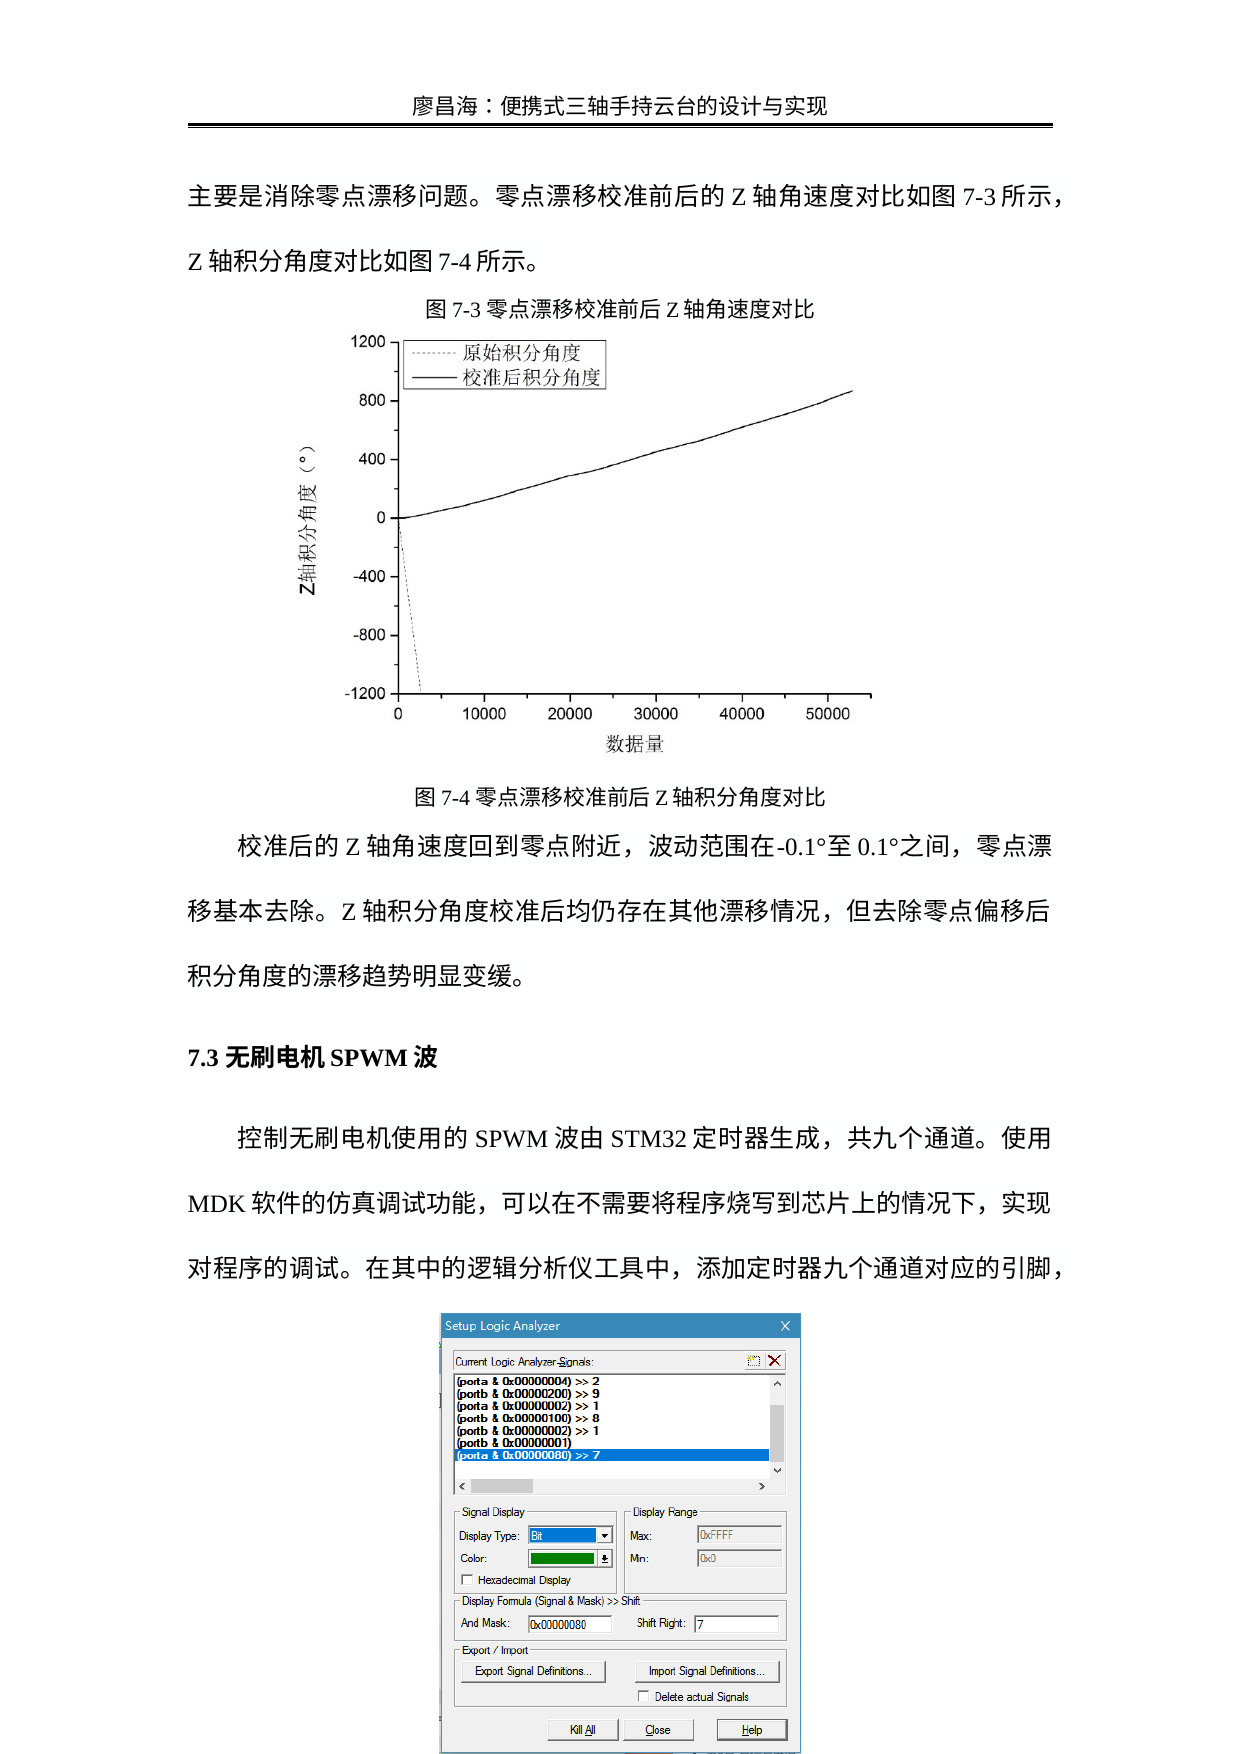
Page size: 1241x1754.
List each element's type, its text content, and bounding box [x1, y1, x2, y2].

picture [439, 1313, 802, 1754]
text 校准后的Z轴角速度回到零点附近，波动范围在-0.1°至0.1°之间，零点漂移基本去除。Z轴积分角度校准后均仍存在其他漂移情况，但去除零点偏移后积分角度的漂移趋势明显变缓。 [187, 812, 1053, 1007]
text 图7-3 零点漂移校准前后Z轴角速度对比 [187, 292, 1053, 324]
picture [274, 324, 967, 759]
subtitle 无刷电机SPWM波 [187, 1023, 1053, 1088]
text 使用中值滤波后，能有效抑制数据波动，消除一定噪声。不难发现，滤波后滤波后的数据与实际状态存在一定偏差，这个偏差是由陀螺仪传感器本身的特性引起的。所以在进行滤波等操作之前，对Z轴角速度做了一个偏差校准，主要是消除零点漂移问题。零点漂移校准前后的Z轴角速度对比如图7-3所示，Z轴积分角度对比如图7-4所示。 [187, 162, 1053, 292]
